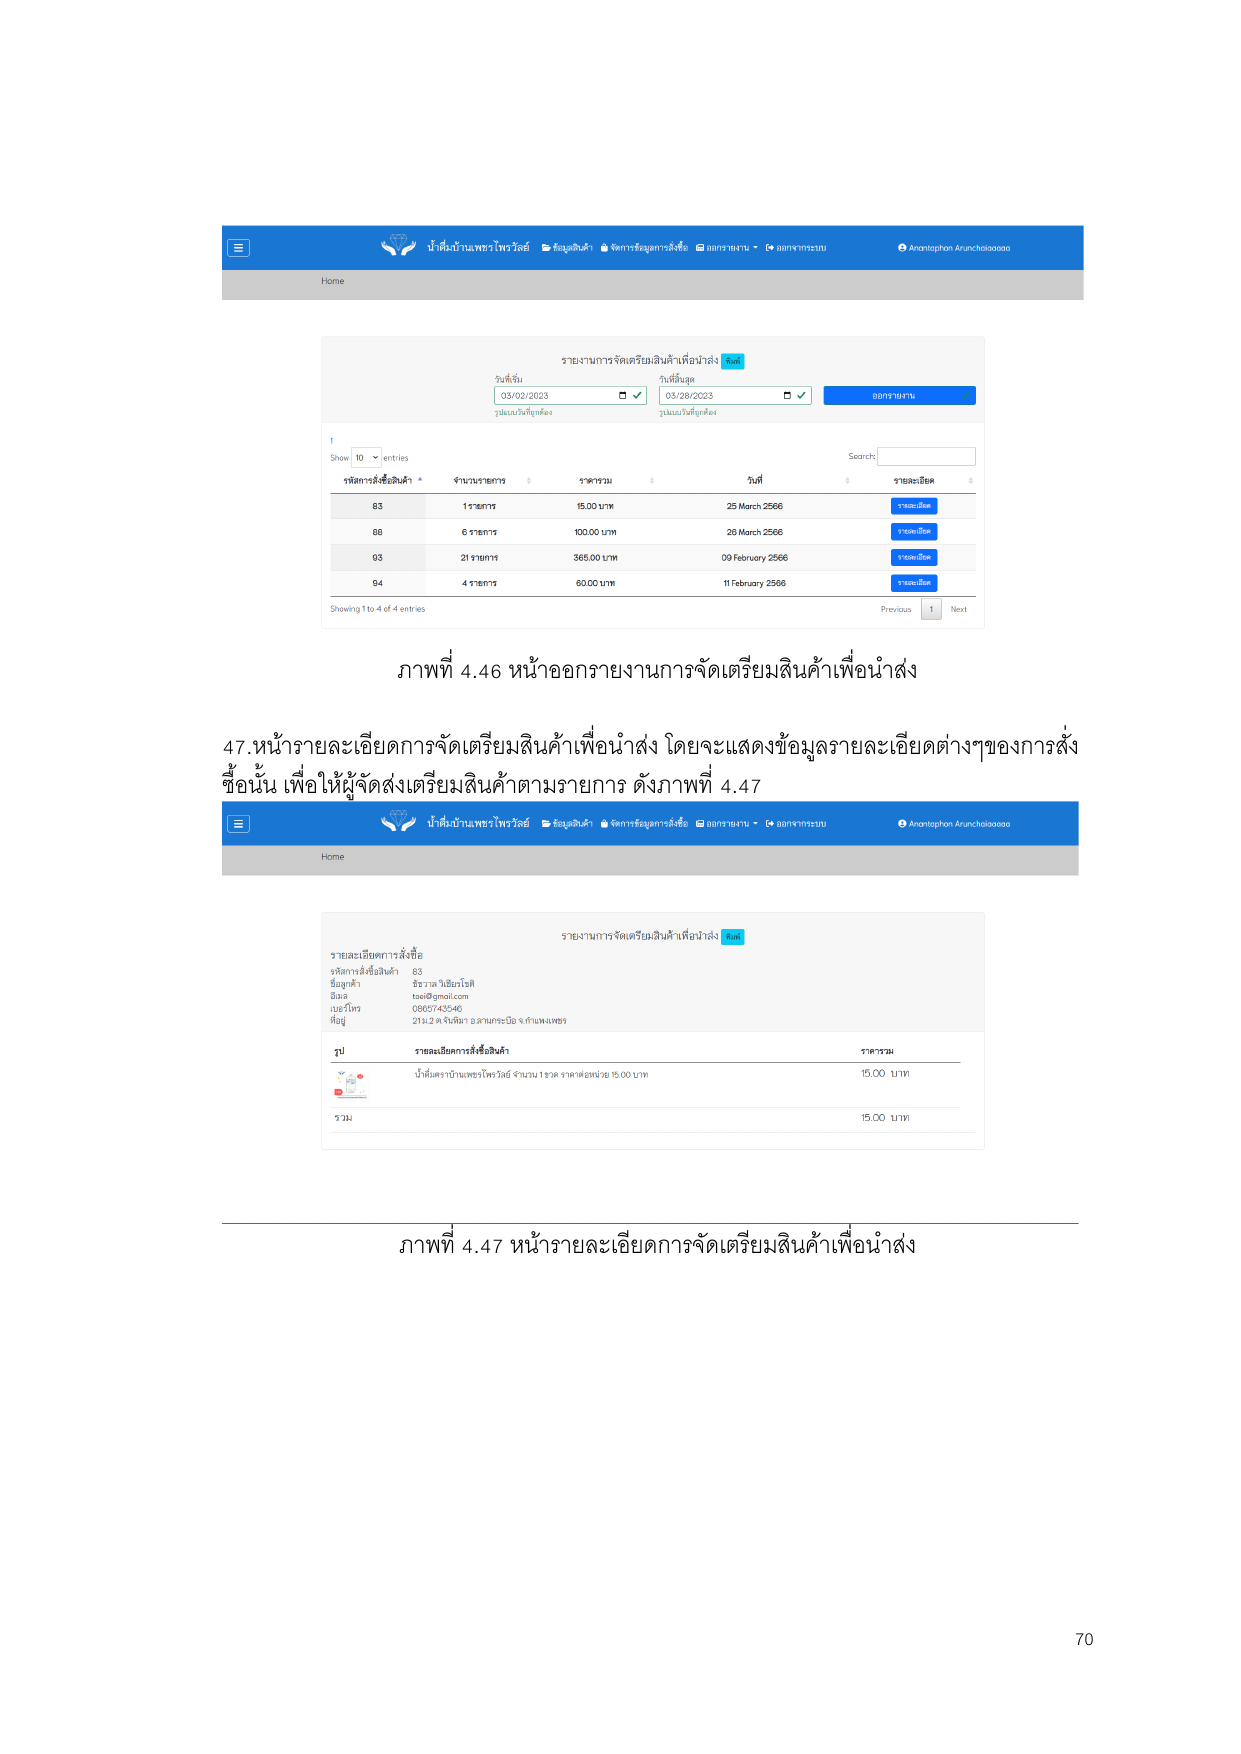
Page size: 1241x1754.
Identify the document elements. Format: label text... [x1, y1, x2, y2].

picture [222, 801, 1079, 1224]
text 47.หน้ารายละเอียดการจัดเตรียมสินค้าเพื่อนำส่ง โดยจะแสดงข้อมูลรายละเอียดต่างๆของการสั่งซื้อนั้น เพื่อให้ผู้จัดส่งเตรียมสินค้าตามรายการ ดังภาพที่ 4.47 [222, 725, 1093, 801]
picture [222, 225, 1084, 649]
text ภาพที่ 4.47 หน้ารายละเอียดการจัดเตรียมสินค้าเพื่อนำส่ง [222, 1224, 1093, 1262]
text ภาพที่ 4.46 หน้าออกรายงานการจัดเตรียมสินค้าเพื่อนำส่ง [222, 648, 1093, 687]
